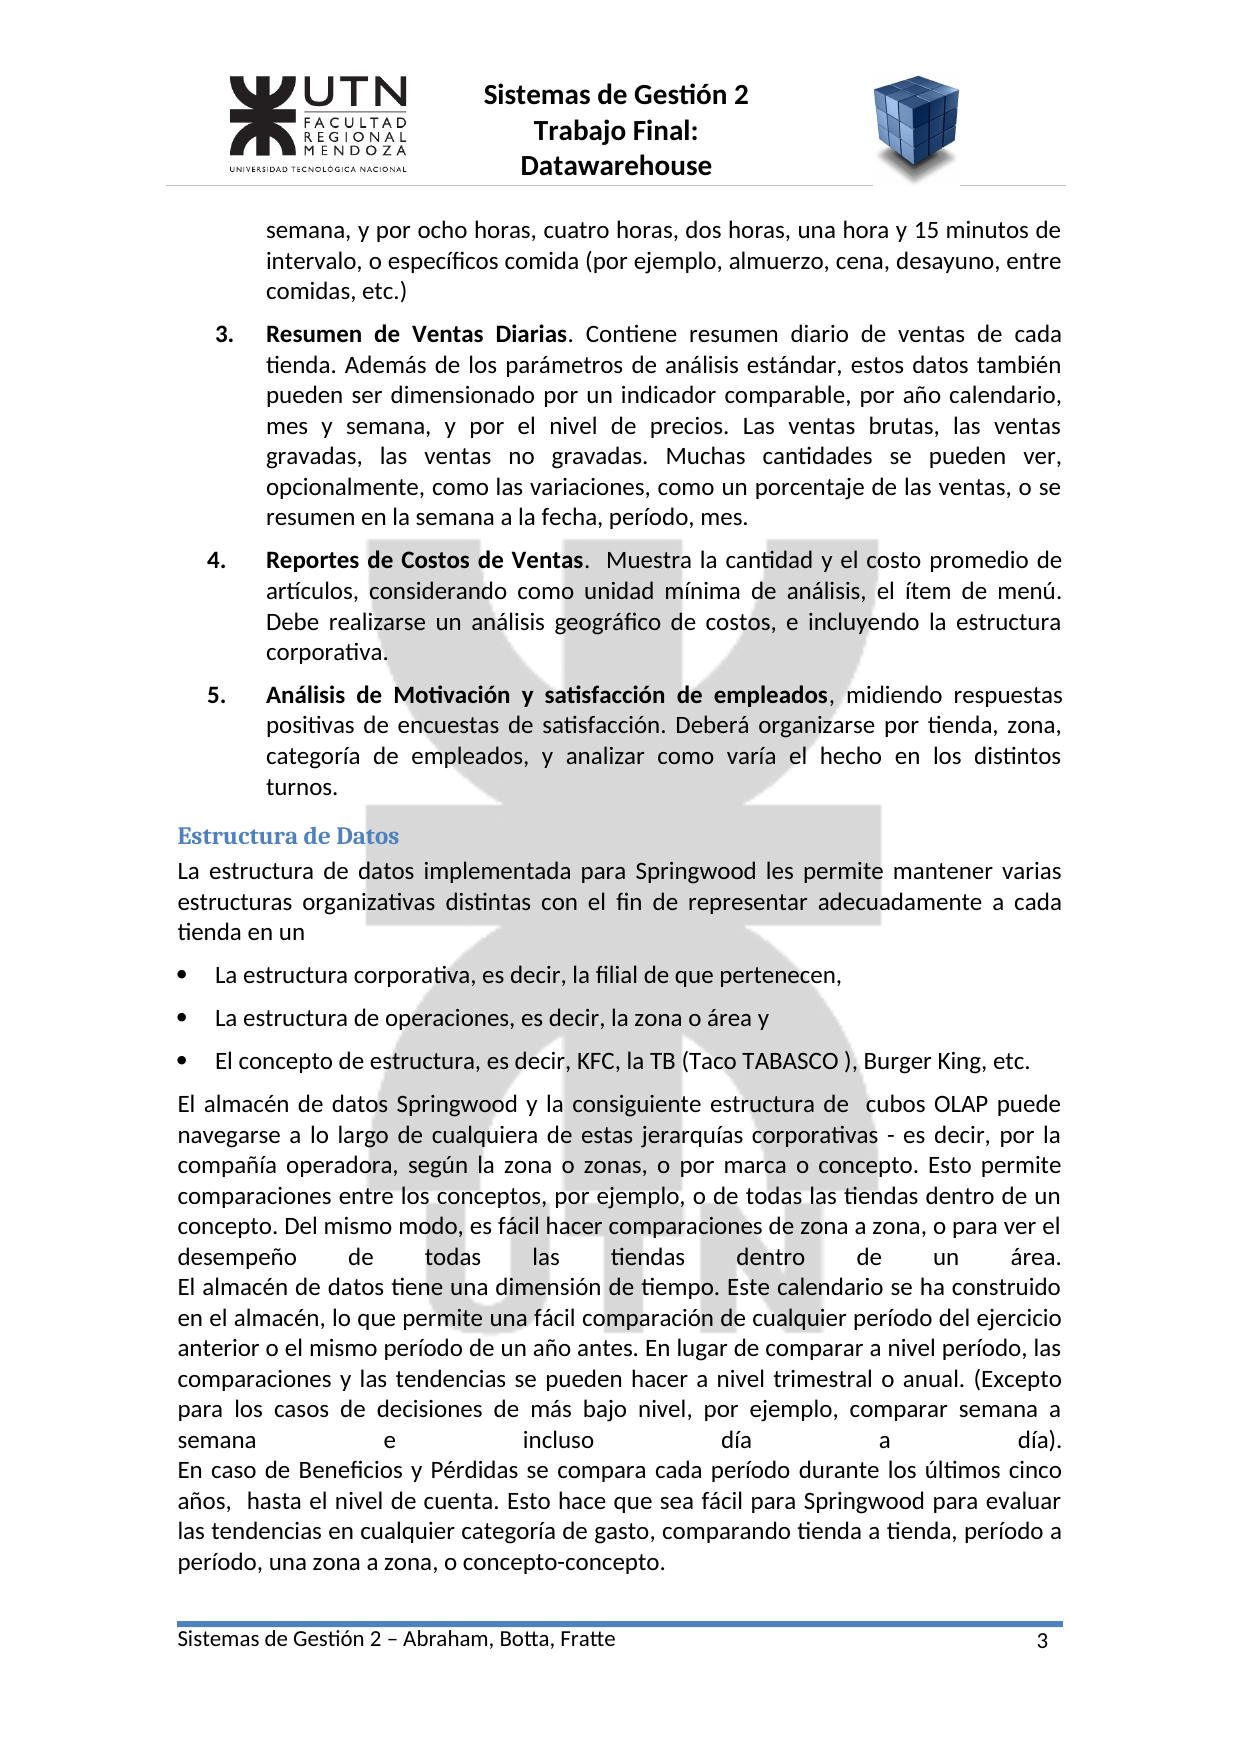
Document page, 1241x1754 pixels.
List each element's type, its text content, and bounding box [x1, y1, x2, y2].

subtitle Estructura de Datos [177, 822, 1063, 851]
picture [872, 73, 960, 186]
picture [223, 73, 409, 179]
list La estructura corporativa, es decir, la filial de que pertenecen, [177, 959, 1063, 990]
list Resumen de Ventas Diarias. Contiene resumen diario de ventas de cada tienda. Además de los parámetros de análisis estándar, estos datos también pueden ser dimensionado por un indicador comparable, por año calendario, mes y semana, y por el nivel de precios. Las ventas brutas, las ventas gravadas, las ventas no gravadas. Muchas cantidades se pueden ver, opcionalmente, como las variaciones, como un porcentaje de las ventas, o se resumen en la semana a la fecha, período, mes. [215, 318, 1063, 532]
list La estructura de operaciones, es decir, la zona o área y [177, 1002, 1063, 1033]
list El almacén de datos Springwood y la consiguiente estructura de cubos OLAP puede navegarse a lo largo de cualquiera de estas jerarquías corporativas - es decir, por la compañía operadora, según la zona o zonas, o por marca o concepto. Esto permite comparaciones entre los conceptos, por ejemplo, o de todas las tiendas dentro de un concepto. Del mismo modo, es fácil hacer comparaciones de zona a zona, o para ver el desempeño de todas las tiendas dentro de un área. El almacén de datos tiene una dimensión de tiempo. Este calendario se ha construido en el almacén, lo que permite una fácil comparación de cualquier período del ejercicio anterior o el mismo período de un año antes. En lugar de comparar a nivel período, las comparaciones y las tendencias se pueden hacer a nivel trimestral o anual. (Excepto para los casos de decisiones de más bajo nivel, por ejemplo, comparar semana a semana e incluso día a día). En caso de Beneficios y Pérdidas se compara cada período durante los últimos cinco años, hasta el nivel de cuenta. Esto hace que sea fácil para Springwood para evaluar las tendencias en cualquier categoría de gasto, comparando tienda a tienda, período a período, una zona a zona, o concepto-concepto. [177, 1088, 1063, 1577]
list El concepto de estructura, es decir, KFC, la TB (Taco TABASCO ), Burger King, etc. [177, 1045, 1063, 1076]
text La estructura de datos implementada para Springwood les permite mantener varias estructuras organizativas distintas con el fin de representar adecuadamente a cada tienda en un [177, 855, 1063, 947]
list Reportes de Costos de Ventas. Muestra la cantidad y el costo promedio de artículos, considerando como unidad mínima de análisis, el ítem de menú. Debe realizarse un análisis geográfico de costos, e incluyendo la estructura corporativa. [207, 544, 1063, 667]
list Análisis de Motivación y satisfacción de empleados, midiendo respuestas positivas de encuestas de satisfacción. Deberá organizarse por tienda, zona, categoría de empleados, y analizar como varía el hecho en los distintos turnos. [207, 679, 1063, 801]
